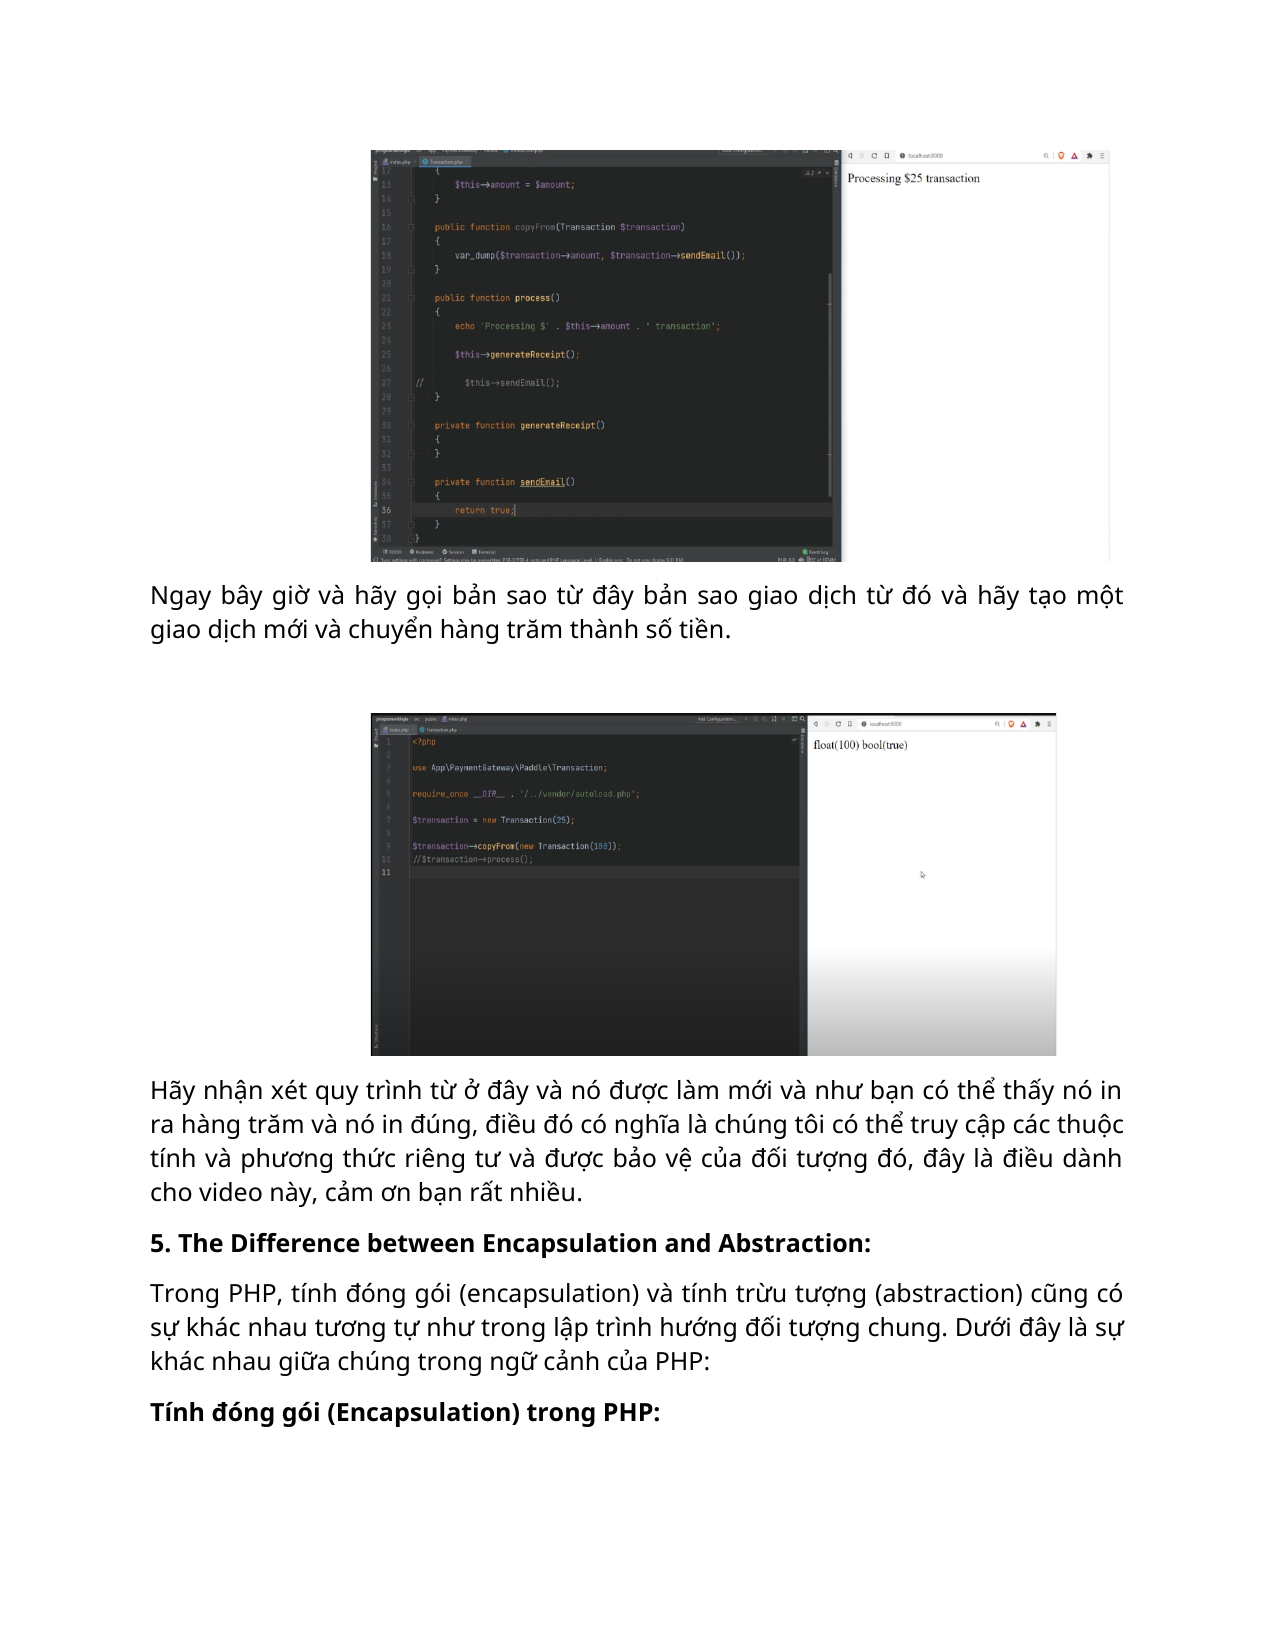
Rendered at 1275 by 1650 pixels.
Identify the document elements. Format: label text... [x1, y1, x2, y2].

picture [370, 150, 1110, 562]
text Tính đóng gói (Encapsulation) trong PHP: [150, 1395, 1125, 1429]
picture [370, 713, 1057, 1056]
text 5. The Difference between Encapsulation and Abstraction: [150, 1225, 1125, 1259]
text Ngay bây giờ và hãy gọi bản sao từ đây bản sao giao dịch từ đó và hãy tạo một giao dịch mới và chuyển hàng trăm thành số tiền. [150, 578, 1125, 646]
text Trong PHP, tính đóng gói (encapsulation) và tính trừu tượng (abstraction) cũng có sự khác nhau tương tự như trong lập trình hướng đối tượng chung. Dưới đây là sự khác nhau giữa chúng trong ngữ cảnh của PHP: [150, 1276, 1125, 1378]
text Hãy nhận xét quy trình từ ở đây và nó được làm mới và như bạn có thể thấy nó in ra hàng trăm và nó in đúng, điều đó có nghĩa là chúng tôi có thể truy cập các thuộc tính và phương thức riêng tư và được bảo vệ của đối tượng đó, đây là điều dành cho video này, cảm ơn bạn rất nhiều. [150, 1072, 1125, 1208]
